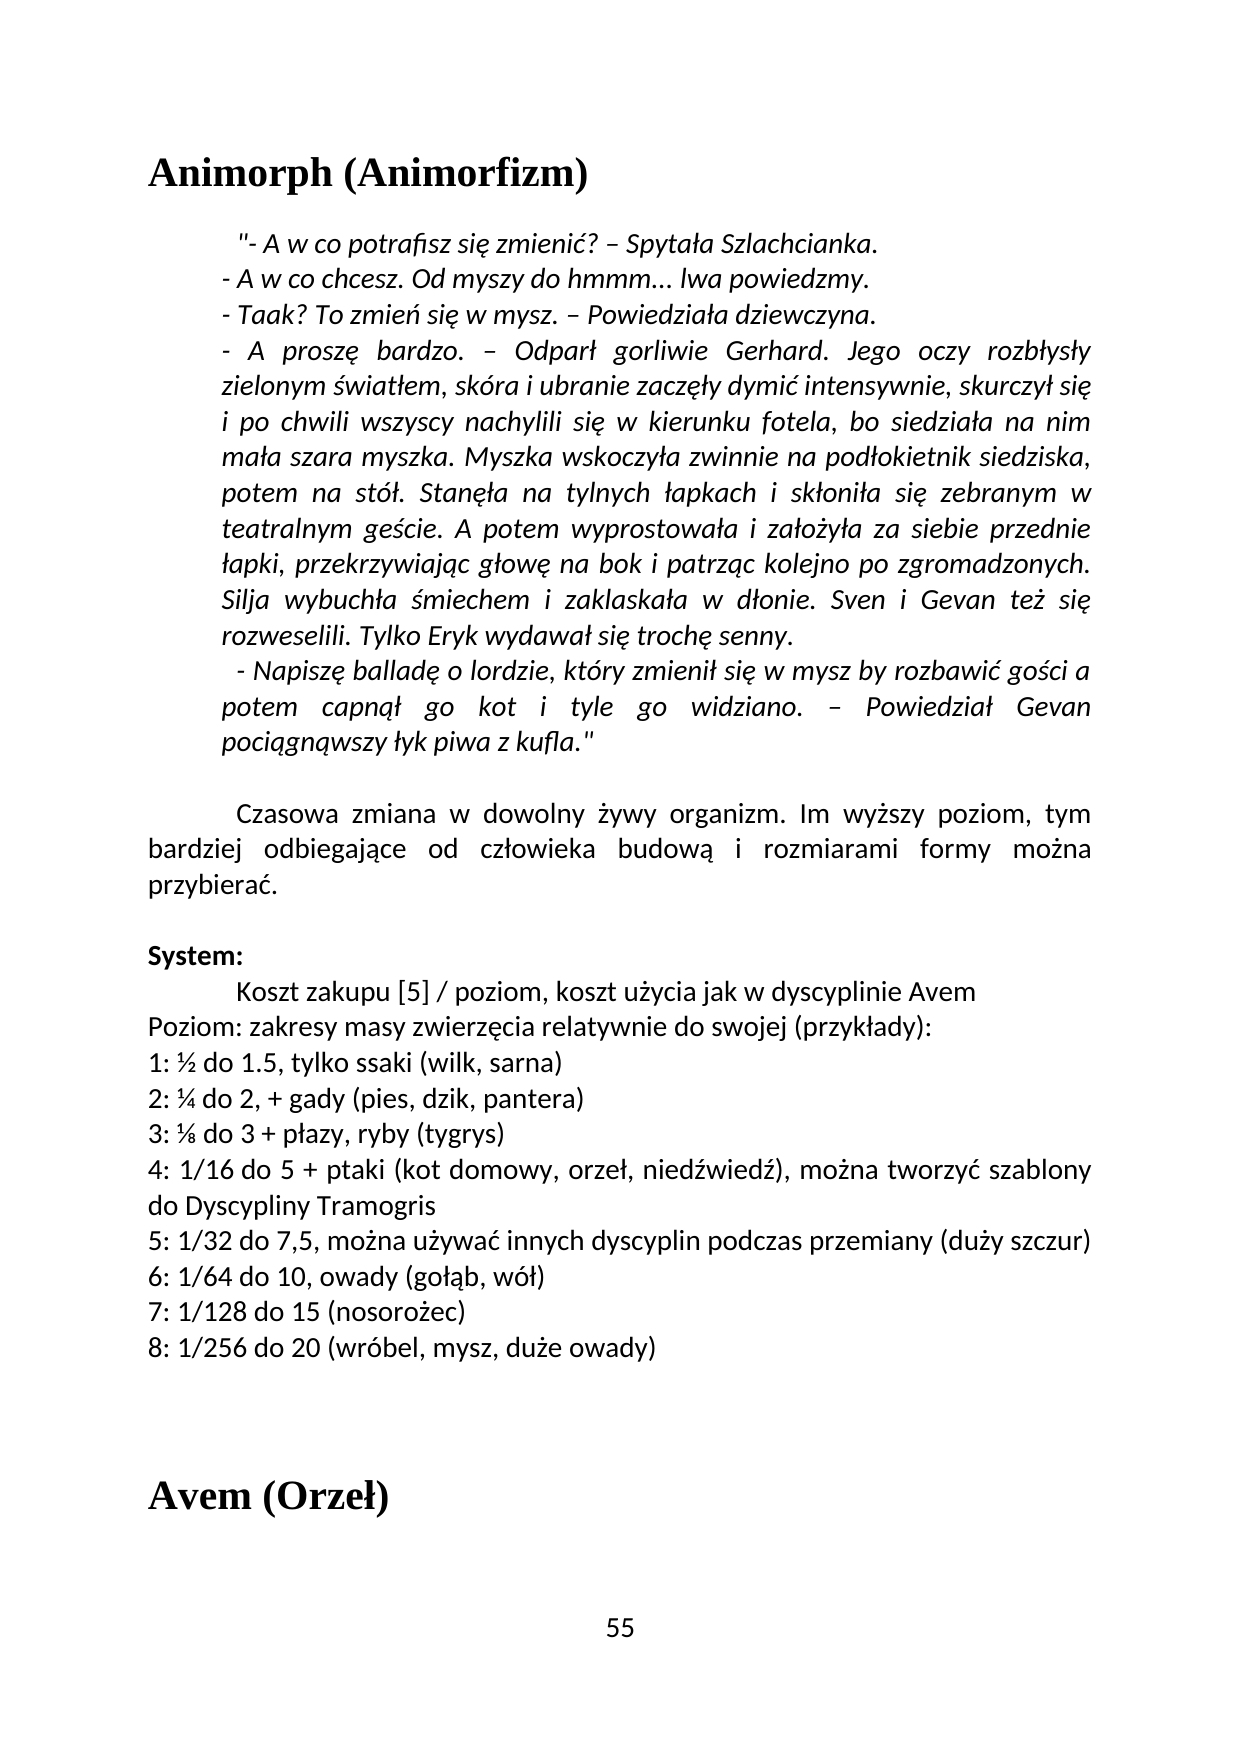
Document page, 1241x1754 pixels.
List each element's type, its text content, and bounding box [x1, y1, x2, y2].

text Czasowa zmiana w dowolny żywy organizm. Im wyższy poziom, tym bardziej odbiegające od człowieka budową i rozmiarami formy można przybierać. [148, 795, 1093, 902]
text 2: ¼ do 2, + gady (pies, dzik, pantera) [148, 1080, 1093, 1115]
text 8: 1/256 do 20 (wróbel, mysz, duże owady) [148, 1329, 1093, 1365]
subtitle Avem (Orzeł) [148, 1470, 1093, 1518]
text "- A w co potrafisz się zmienić? – Spytała Szlachcianka. [221, 225, 1093, 260]
text Koszt zakupu [5] / poziom, koszt użycia jak w dyscyplinie Avem [148, 973, 1093, 1008]
text - Taak? To zmień się w mysz. – Powiedziała dziewczyna. [221, 296, 1093, 332]
text 4: 1/16 do 5 + ptaki (kot domowy, orzeł, niedźwiedź), można tworzyć szablony do Dyscypliny Tramogris [148, 1151, 1093, 1222]
text - A w co chcesz. Od myszy do hmmm... lwa powiedzmy. [221, 260, 1093, 296]
text - Napiszę balladę o lordzie, który zmienił się w mysz by rozbawić gości a potem capnął go kot i tyle go widziano. – Powiedział Gevan pociągnąwszy łyk piwa z kufla." [221, 652, 1093, 759]
text 1: ½ do 1.5, tylko ssaki (wilk, sarna) [148, 1044, 1093, 1080]
text 6: 1/64 do 10, owady (gołąb, wół) [148, 1258, 1093, 1293]
text 5: 1/32 do 7,5, można używać innych dyscyplin podczas przemiany (duży szczur) [148, 1222, 1093, 1258]
text Poziom: zakresy masy zwierzęcia relatywnie do swojej (przykłady): [148, 1008, 1093, 1044]
text 7: 1/128 do 15 (nosorożec) [148, 1293, 1093, 1329]
text 3: ⅛ do 3 + płazy, ryby (tygrys) [148, 1115, 1093, 1151]
subtitle Animorph (Animorfizm) [148, 148, 1093, 196]
text System: [148, 937, 1093, 973]
text - A proszę bardzo. – Odparł gorliwie Gerhard. Jego oczy rozbłysły zielonym światłem, skóra i ubranie zaczęły dymić intensywnie, skurczył się i po chwili wszyscy nachylili się w kierunku fotela, bo siedziała na nim mała szara myszka. Myszka wskoczyła zwinnie na podłokietnik siedziska, potem na stół. Stanęła na tylnych łapkach i skłoniła się zebranym w teatralnym geście. A potem wyprostowała i założyła za siebie przednie łapki, przekrzywiając głowę na bok i patrząc kolejno po zgromadzonych. Silja wybuchła śmiechem i zaklaskała w dłonie. Sven i Gevan też się rozweselili. Tylko Eryk wydawał się trochę senny. [221, 332, 1093, 652]
